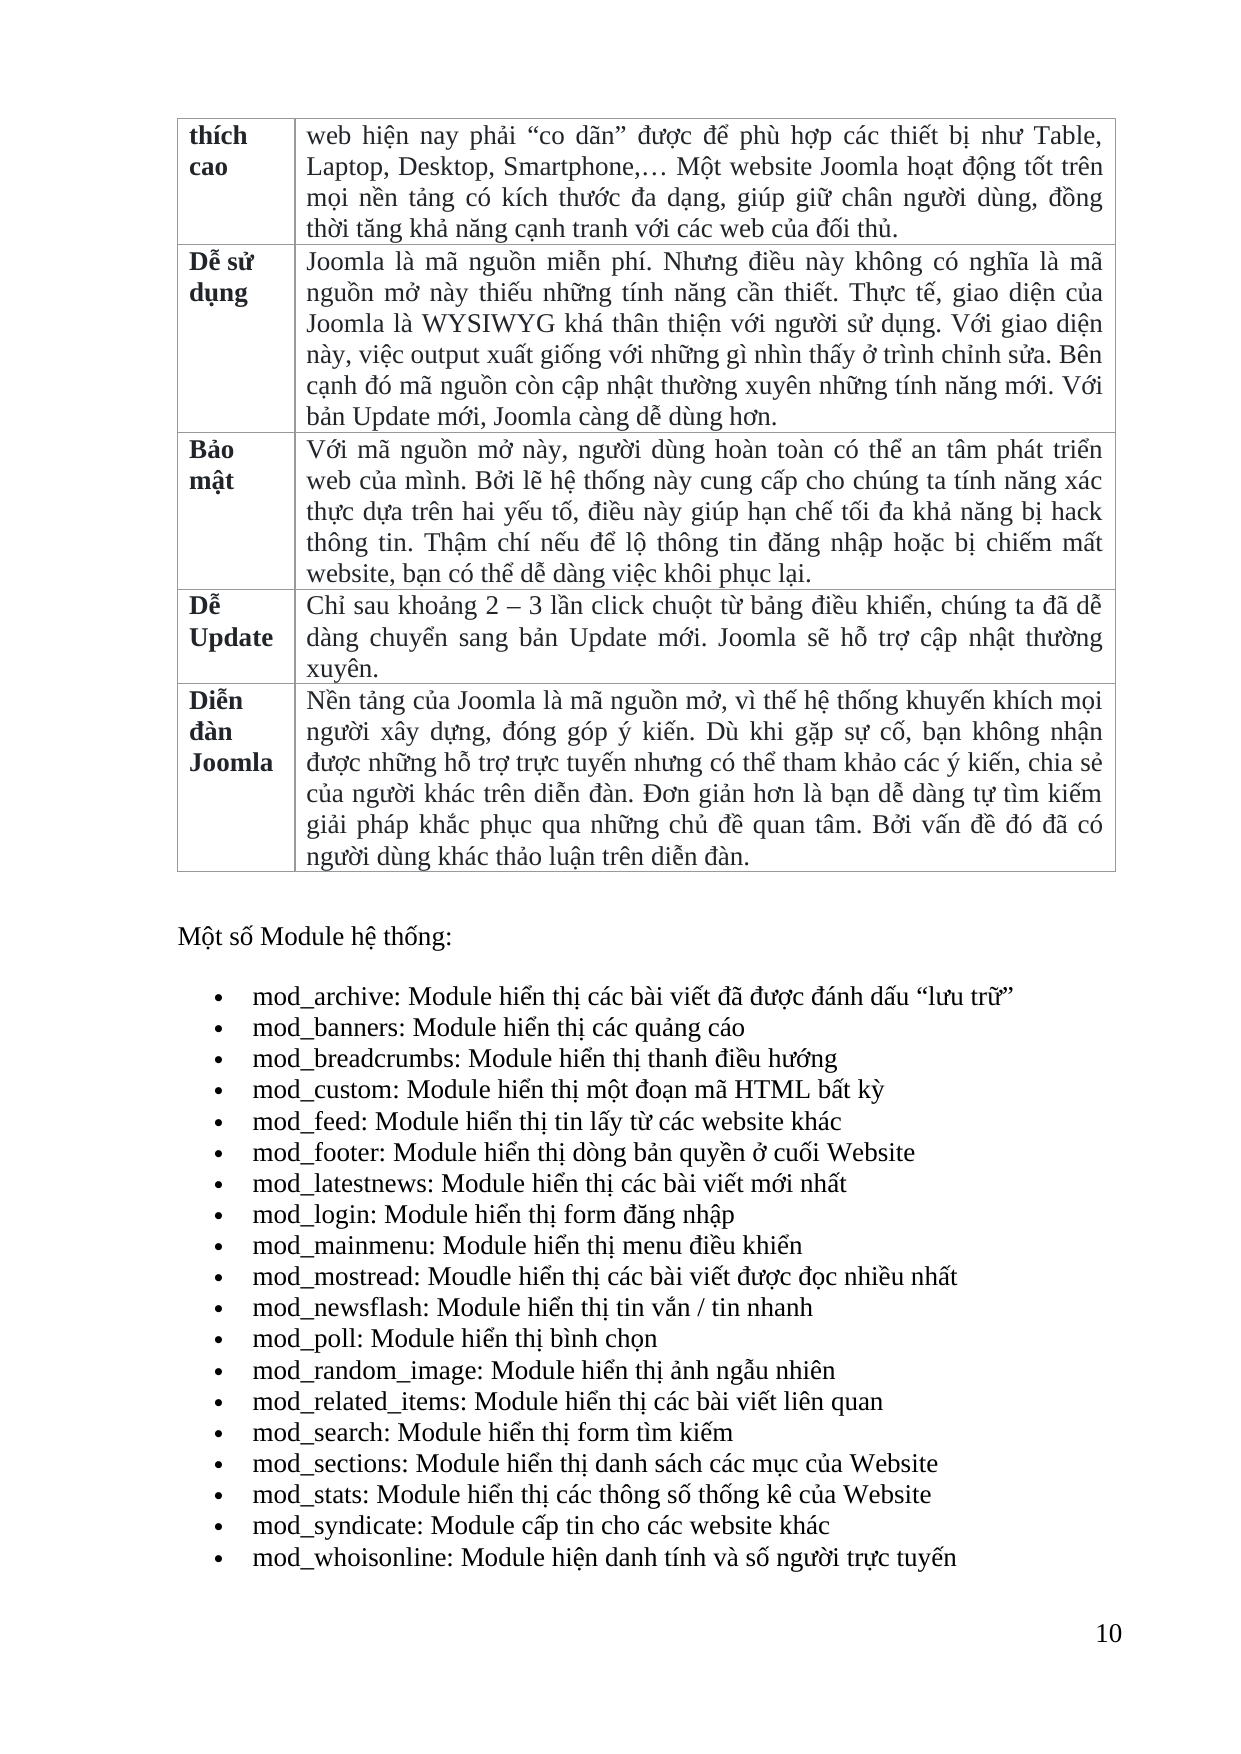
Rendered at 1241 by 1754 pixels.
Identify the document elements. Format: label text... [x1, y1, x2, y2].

text Một số Module hệ thống: [177, 920, 1122, 951]
table_cell Với mã nguồn mở này, người dùng hoàn toàn có thể an tâm phát triển web của mình. Bởi lẽ hệ thống này cung cấp cho chúng ta tính năng xác thực dựa trên hai yếu tố, điều này giúp hạn chế tối đa khả năng bị hack thông tin. Thậm chí nếu để lộ thông tin đăng nhập hoặc bị chiếm mất website, bạn có thể dễ dàng việc khôi phục lại. [296, 433, 1115, 588]
table_cell Dễ Update [178, 590, 294, 683]
table_cell Nền tảng của Joomla là mã nguồn mở, vì thế hệ thống khuyến khích mọi người xây dựng, đóng góp ý kiến. Dù khi gặp sự cố, bạn không nhận được những hỗ trợ trực tuyến nhưng có thể tham khảo các ý kiến, chia sẻ của người khác trên diễn đàn. Đơn giản hơn là bạn dễ dàng tự tìm kiếm giải pháp khắc phục qua những chủ đề quan tâm. Bởi vấn đề đó đã có người dùng khác thảo luận trên diễn đàn. [296, 684, 1115, 871]
list mod_sections: Module hiển thị danh sách các mục của Website [215, 1447, 1122, 1478]
list mod_search: Module hiển thị form tìm kiếm [215, 1416, 1122, 1447]
list mod_mainmenu: Module hiển thị menu điều khiển [215, 1229, 1122, 1260]
list mod_login: Module hiển thị form đăng nhập [215, 1198, 1122, 1229]
table_cell Tương thích cao [178, 119, 294, 244]
table_cell Diễn đàn Joomla [178, 684, 294, 871]
list mod_random_image: Module hiển thị ảnh ngẫu nhiên [215, 1354, 1122, 1385]
list mod_whoisonline: Module hiện danh tính và số người trực tuyến [215, 1541, 1122, 1572]
table_cell Dễ sử dụng [178, 245, 294, 432]
list mod_newsflash: Module hiển thị tin vắn / tin nhanh [215, 1291, 1122, 1323]
list mod_stats: Module hiển thị các thông số thống kê của Website [215, 1478, 1122, 1509]
list mod_mostread: Moudle hiển thị các bài viết được đọc nhiều nhất [215, 1260, 1122, 1291]
table_cell Chỉ sau khoảng 2 – 3 lần click chuột từ bảng điều khiển, chúng ta đã dễ dàng chuyển sang bản Update mới. Joomla sẽ hỗ trợ cập nhật thường xuyên. [296, 590, 1115, 683]
list mod_feed: Module hiển thị tin lấy từ các website khác [215, 1104, 1122, 1136]
list mod_syndicate: Module cấp tin cho các website khác [215, 1509, 1122, 1541]
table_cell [296, 119, 1115, 244]
list mod_latestnews: Module hiển thị các bài viết mới nhất [215, 1167, 1122, 1198]
table_cell Joomla là mã nguồn miễn phí. Nhưng điều này không có nghĩa là mã nguồn mở này thiếu những tính năng cần thiết. Thực tế, giao diện của Joomla là WYSIWYG khá thân thiện với người sử dụng. Với giao diện này, việc output xuất giống với những gì nhìn thấy ở trình chỉnh sửa. Bên cạnh đó mã nguồn còn cập nhật thường xuyên những tính năng mới. Với bản Update mới, Joomla càng dễ dùng hơn. [296, 245, 1115, 432]
list mod_related_items: Module hiển thị các bài viết liên quan [215, 1385, 1122, 1416]
list mod_breadcrumbs: Module hiển thị thanh điều hướng [215, 1042, 1122, 1073]
table_cell Bảo mật [178, 433, 294, 588]
list mod_custom: Module hiển thị một đoạn mã HTML bất kỳ [215, 1073, 1122, 1104]
list mod_footer: Module hiển thị dòng bản quyền ở cuối Website [215, 1136, 1122, 1167]
list mod_archive: Module hiển thị các bài viết đã được đánh dấu “lưu trữ” [215, 980, 1122, 1011]
list mod_poll: Module hiển thị bình chọn [215, 1323, 1122, 1354]
list mod_banners: Module hiển thị các quảng cáo [215, 1011, 1122, 1042]
